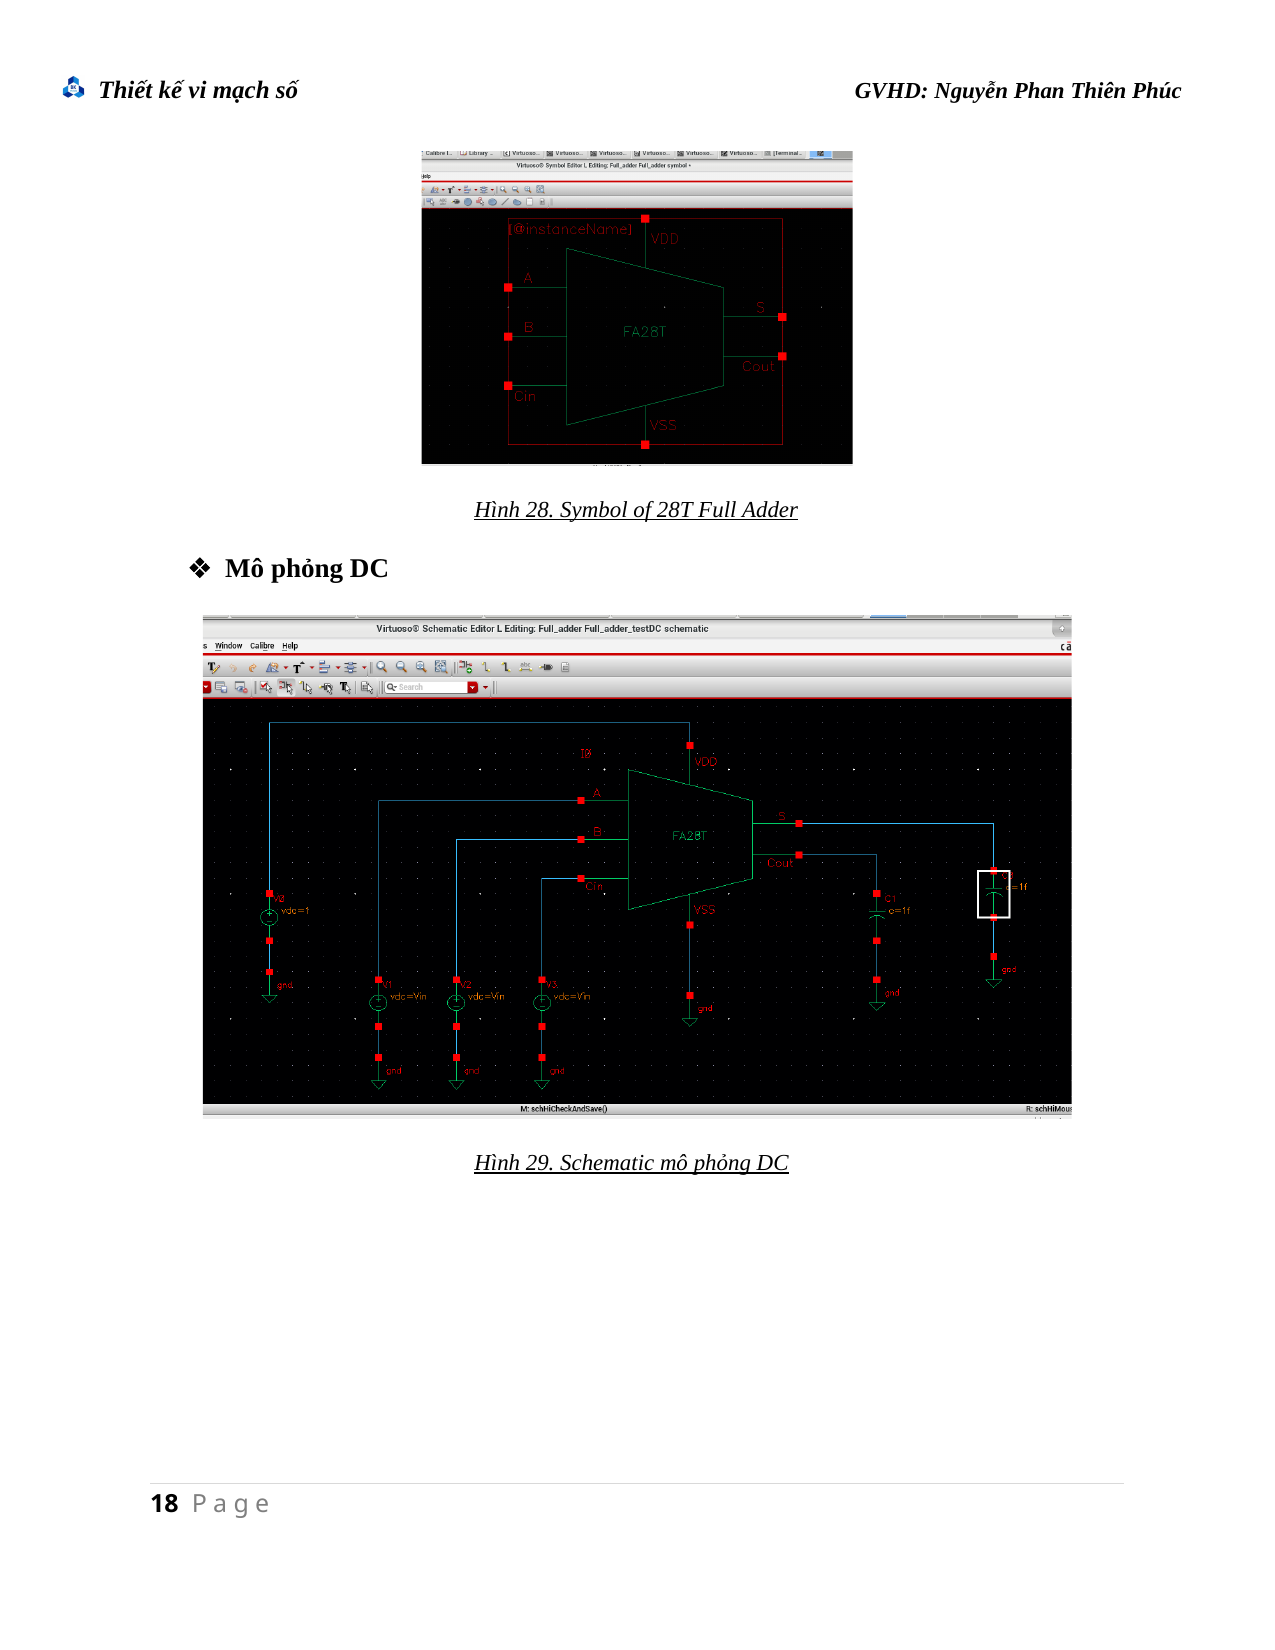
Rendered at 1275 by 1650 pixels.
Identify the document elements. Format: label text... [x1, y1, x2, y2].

text Hình 28. Symbol of 28T Full Adder [150, 496, 1124, 522]
picture [421, 151, 853, 466]
list Hình 29. Schematic mô phỏng DC [141, 1149, 1124, 1176]
list Mô phỏng DC [187, 552, 1124, 583]
picture [61, 75, 86, 99]
picture [202, 615, 1072, 1119]
